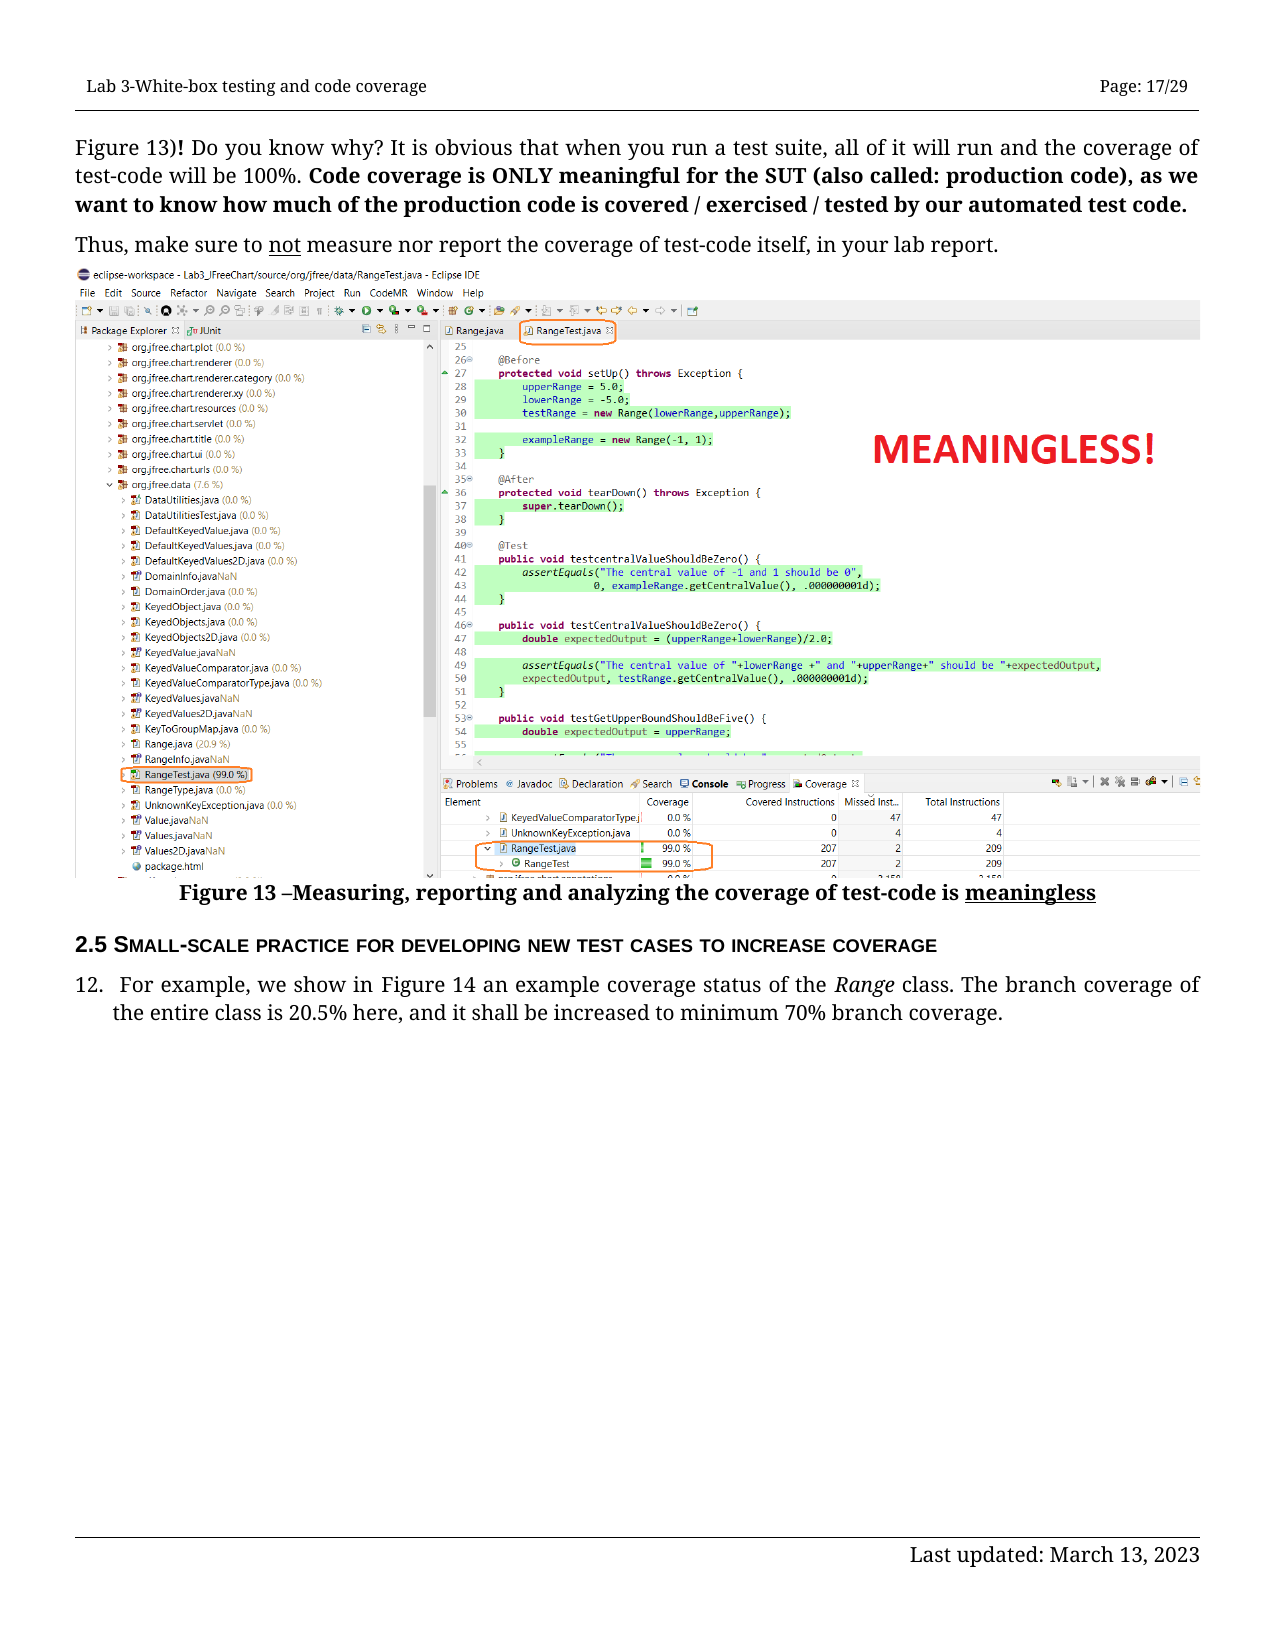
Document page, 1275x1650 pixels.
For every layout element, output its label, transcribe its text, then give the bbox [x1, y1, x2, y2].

text Figure 13 –Measuring, reporting and analyzing the coverage of test-code is meaningless [75, 878, 1200, 906]
picture [75, 265, 1200, 878]
text Thus, make sure to not measure nor report the coverage of test-code itself, in your lab report. [75, 231, 1200, 259]
subtitle Small-scale practice for developing new test cases to increase coverage [75, 931, 1200, 958]
list For example, we show in Figure 14 an example coverage status of the Range class. The branch coverage of the entire class is 20.5% here, and it shall be increased to minimum 70% branch coverage. [75, 970, 1200, 1027]
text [75, 133, 1200, 218]
